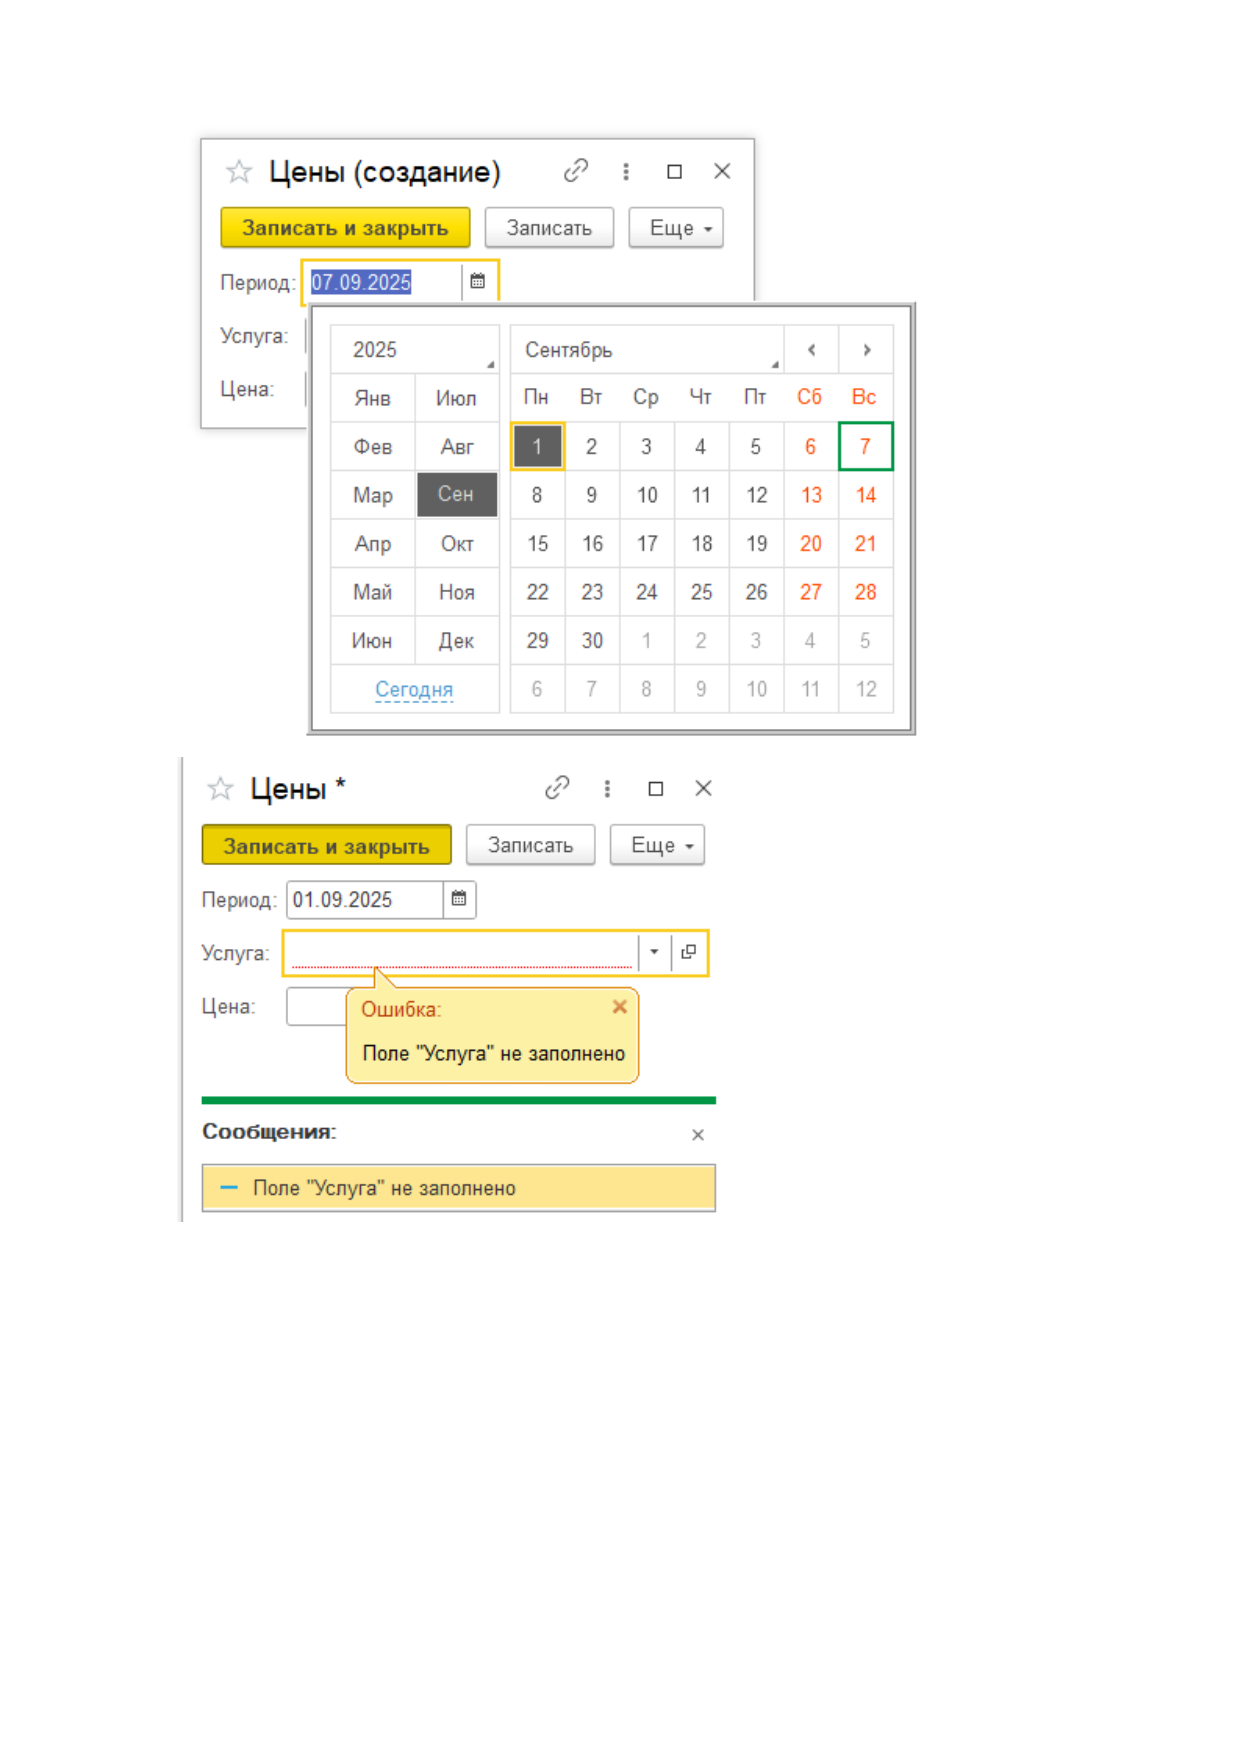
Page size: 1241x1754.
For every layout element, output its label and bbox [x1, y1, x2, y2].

picture [177, 757, 732, 1222]
picture [177, 118, 943, 739]
